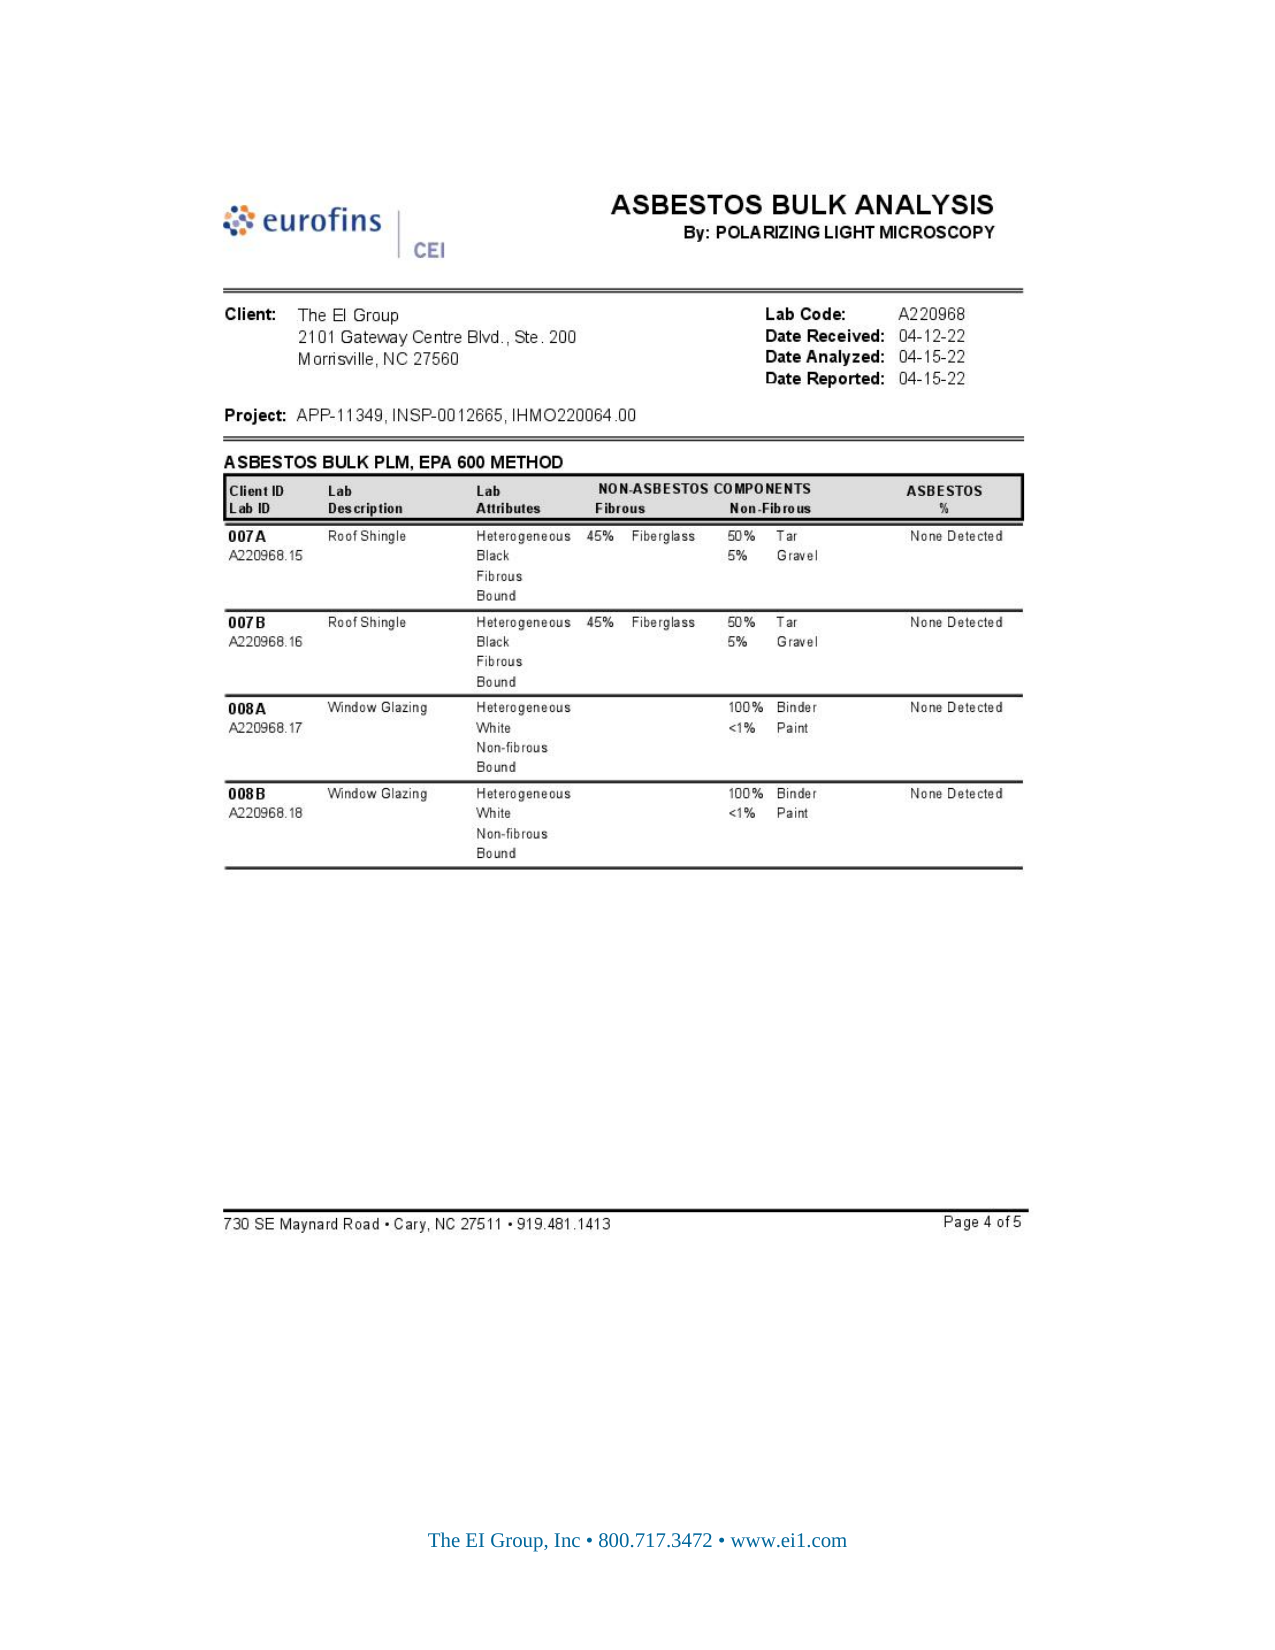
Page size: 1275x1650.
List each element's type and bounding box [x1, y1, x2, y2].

picture [168, 104, 1107, 1318]
picture [756, 1537, 765, 1543]
picture [658, 1536, 664, 1547]
picture [441, 1533, 447, 1545]
table_header [121, 102, 1153, 1322]
picture [427, 1533, 433, 1545]
picture [695, 1536, 701, 1547]
